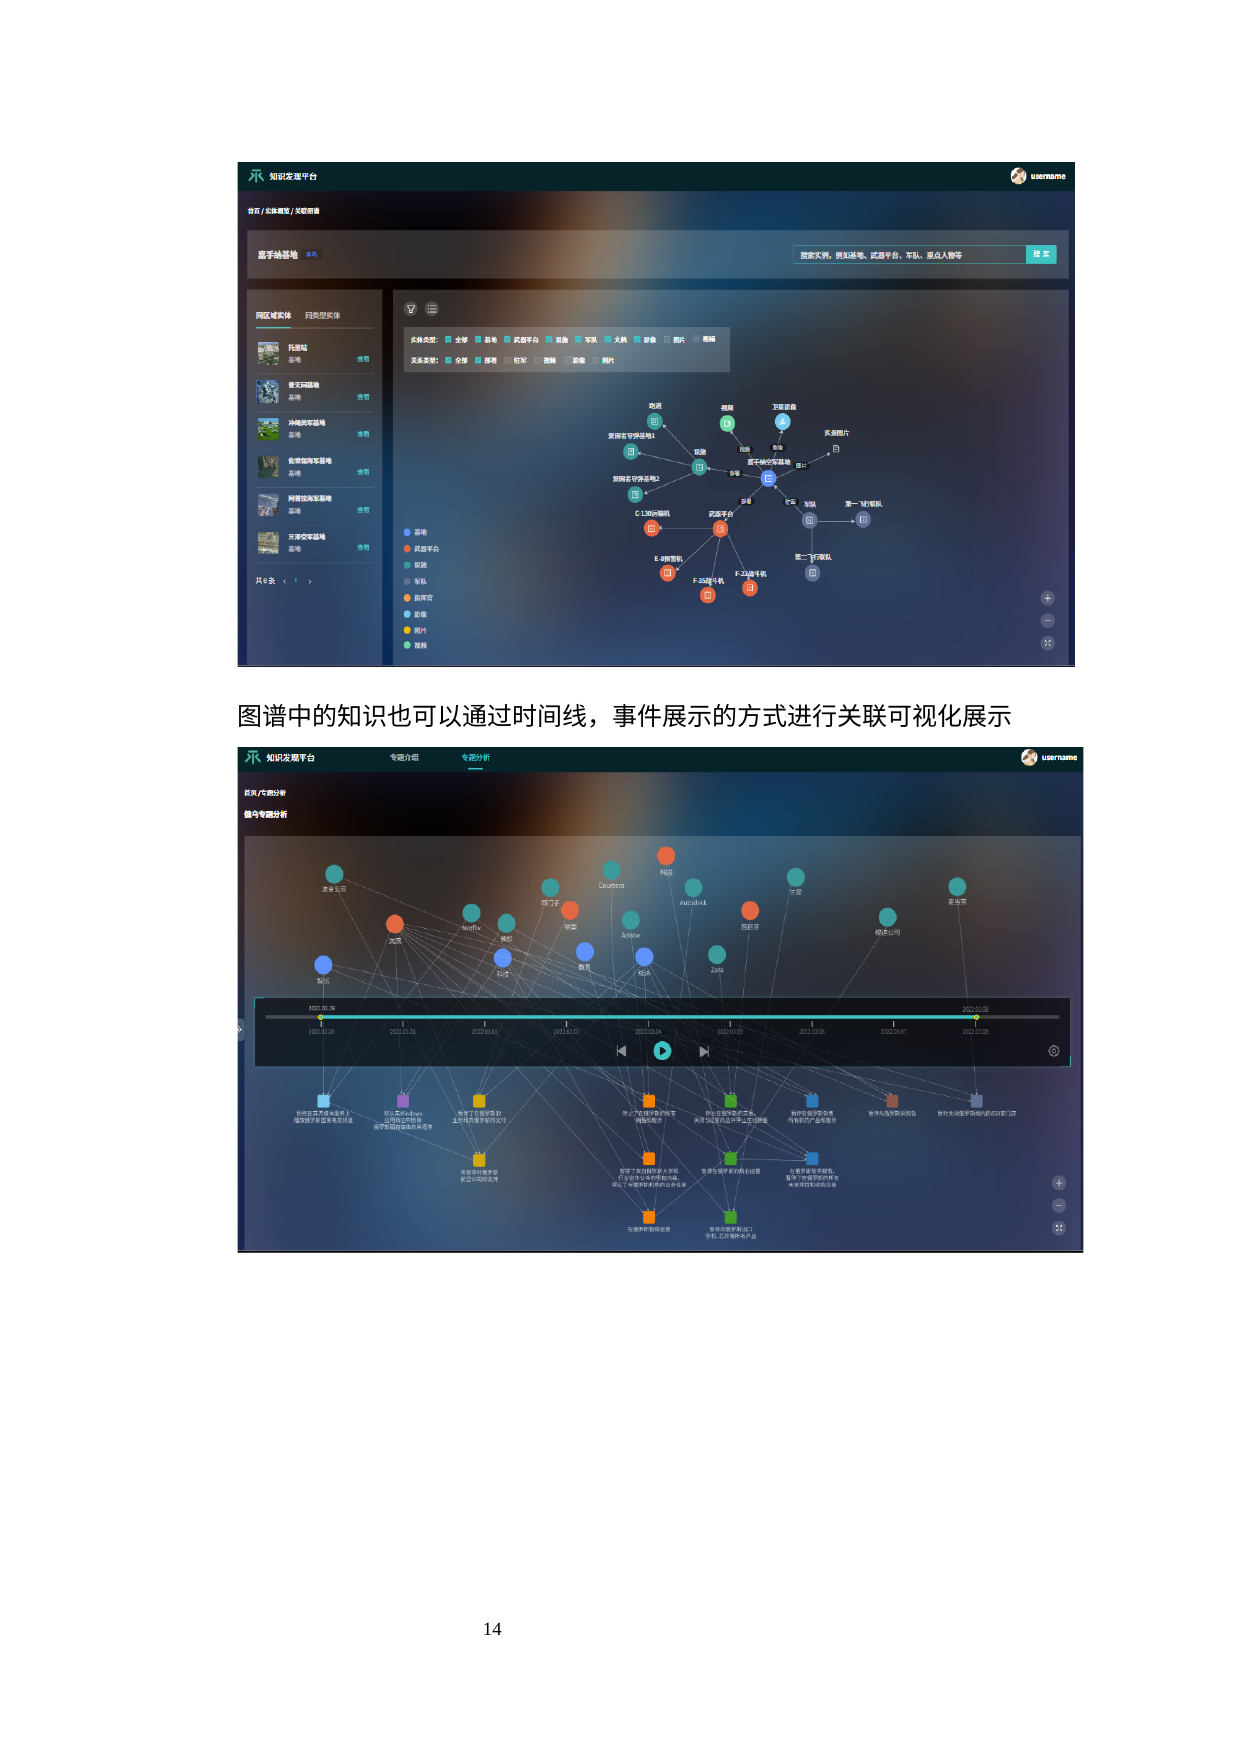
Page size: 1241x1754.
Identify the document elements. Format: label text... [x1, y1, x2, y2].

text 图谱中的知识也可以通过时间线，事件展示的方式进行关联可视化展示 [187, 682, 1078, 747]
picture [237, 747, 1084, 1253]
picture [237, 162, 1075, 667]
